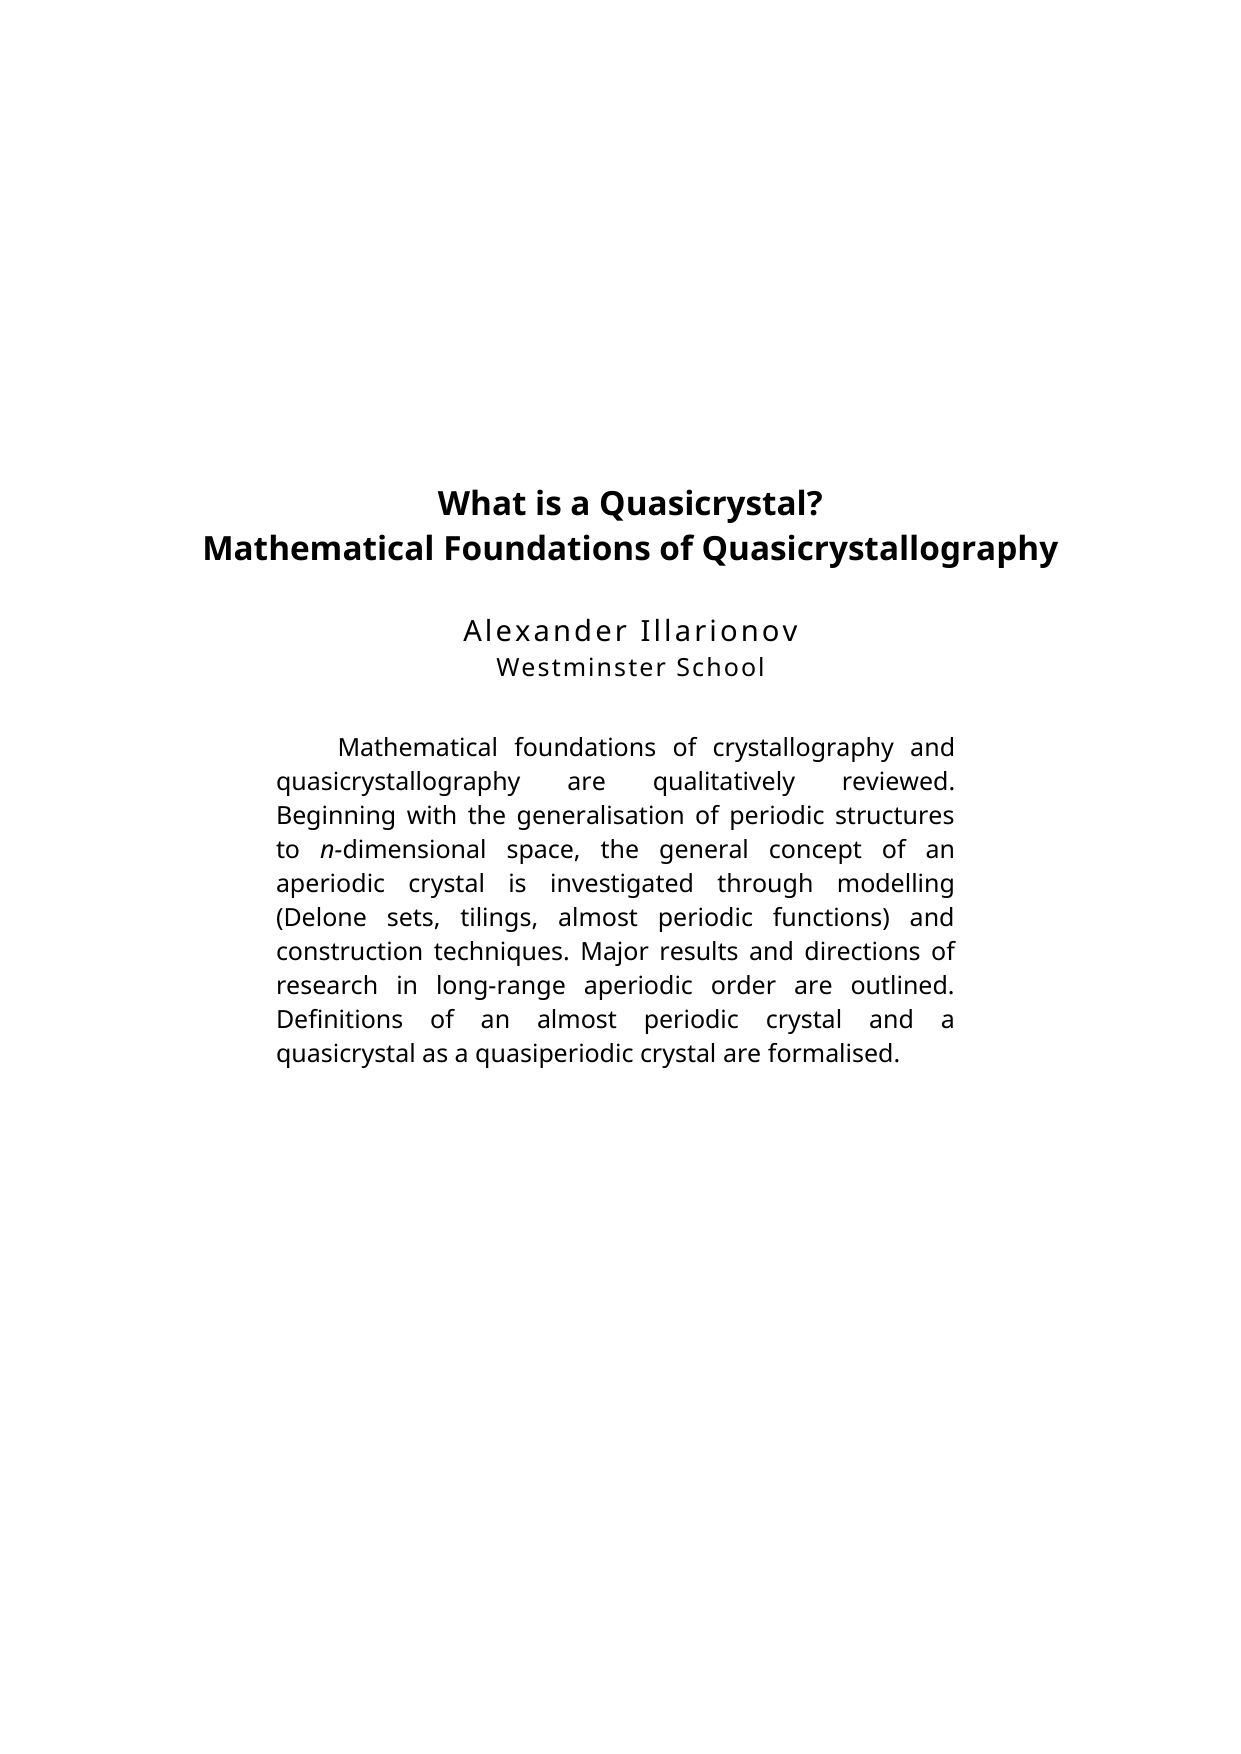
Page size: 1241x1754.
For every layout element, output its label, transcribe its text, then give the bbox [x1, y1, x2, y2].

text Alexander Illarionov [187, 610, 1074, 650]
text Mathematical foundations of crystallography and quasicrystallography are qualitatively reviewed. Beginning with the generalisation of periodic structures to n-dimensional space, the general concept of an aperiodic crystal is investigated through modelling (Delone sets, tilings, almost periodic functions) and construction techniques. Major results and directions of research in long-range aperiodic order are outlined. Definitions of an almost periodic crystal and a quasicrystal as a quasiperiodic crystal are formalised. [276, 729, 956, 1070]
text What is a Quasicrystal? [187, 480, 1074, 525]
text Westminster School [187, 650, 1074, 684]
text Mathematical Foundations of Quasicrystallography [187, 525, 1074, 571]
